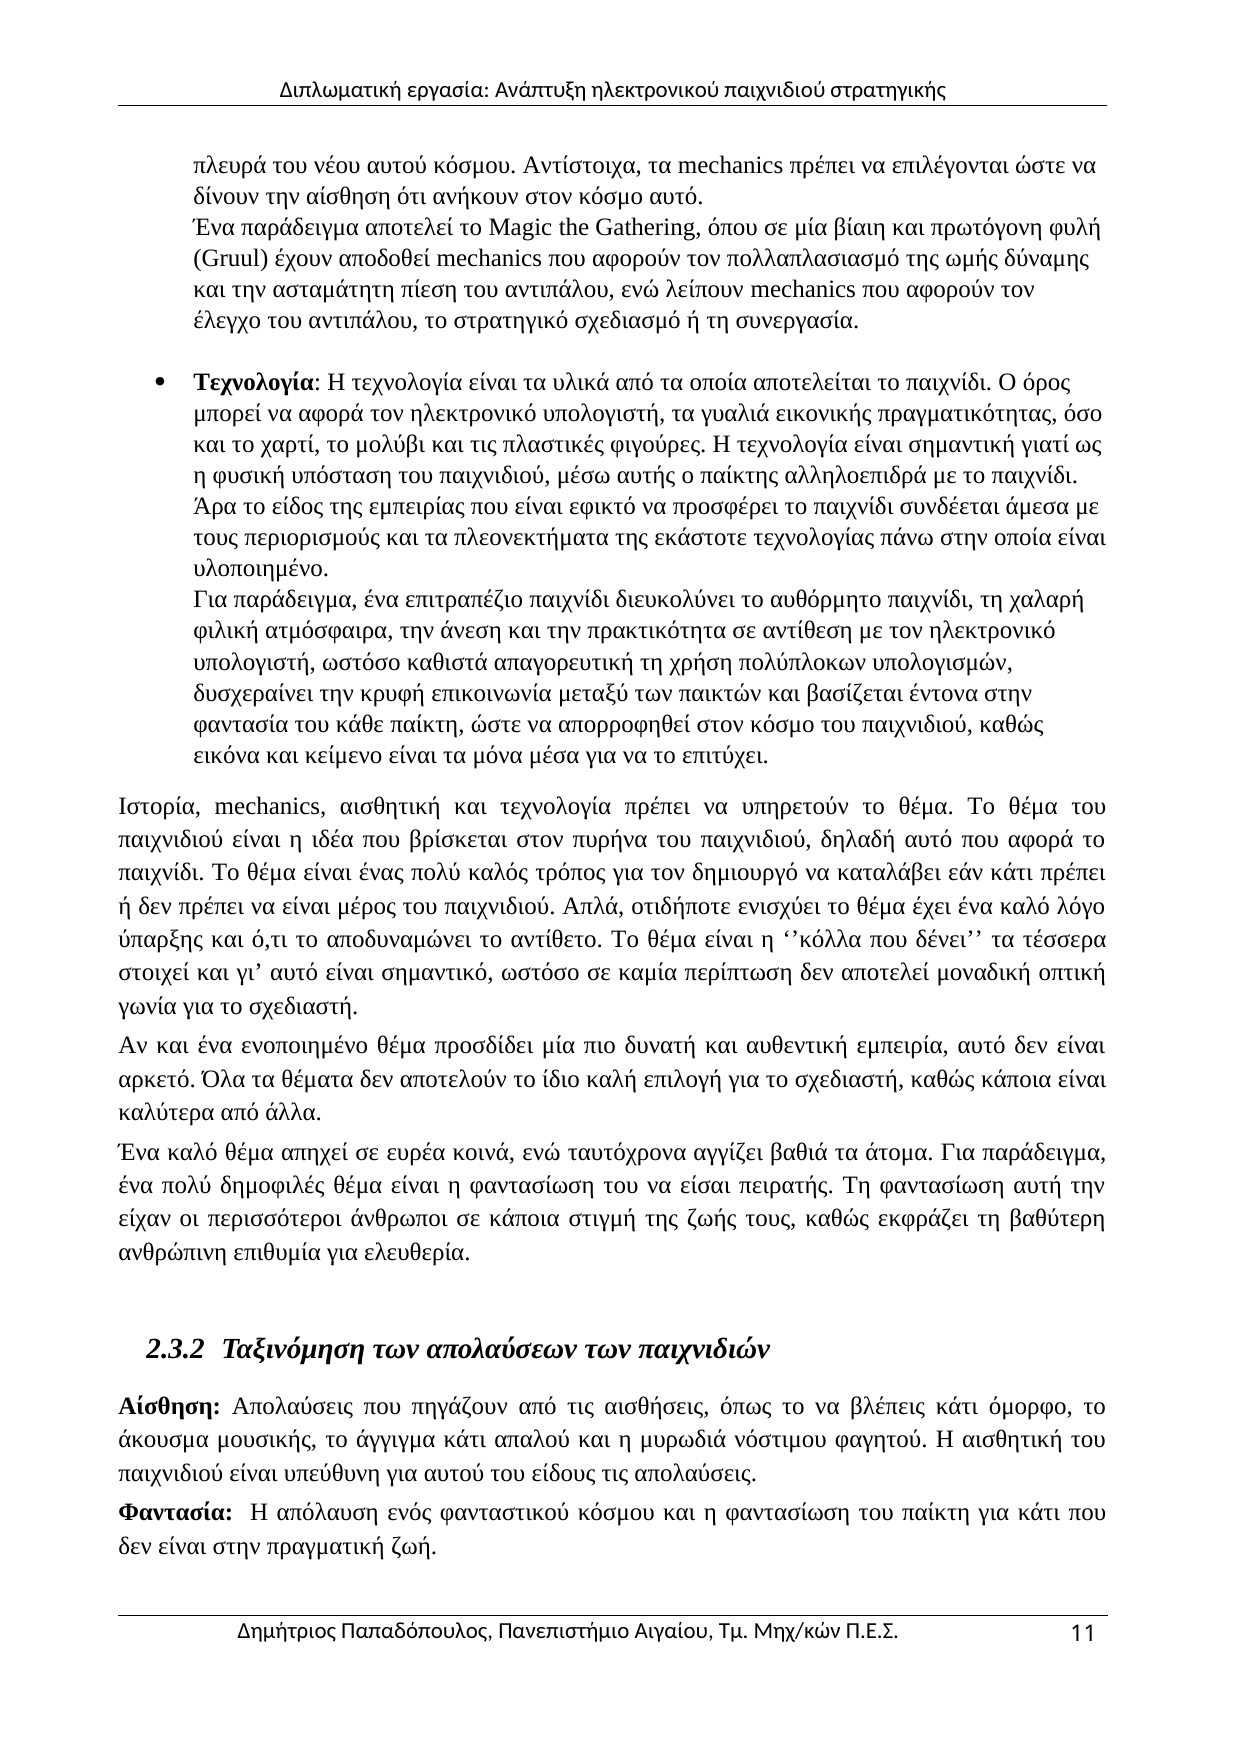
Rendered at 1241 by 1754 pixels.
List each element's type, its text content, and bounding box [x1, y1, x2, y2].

list Για παράδειγμα, ένα επιτραπέζιο παιχνίδι διευκολύνει το αυθόρμητο παιχνίδι, τη χαλαρή φιλική ατμόσφαιρα, την άνεση και την πρακτικότητα σε αντίθεση με τον ηλεκτρονικό υπολογιστή, ωστόσο καθιστά απαγορευτική τη χρήση πολύπλοκων υπολογισμών, δυσχεραίνει την κρυφή επικοινωνία μεταξύ των παικτών και βασίζεται έντονα στην φαντασία του κάθε παίκτη, ώστε να απορροφηθεί στον κόσμο του παιχνιδιού, καθώς εικόνα και κείμενο είναι τα μόνα μέσα για να το επιτύχει. [193, 584, 1107, 768]
text Αίσθηση: Απολαύσεις που πηγάζουν από τις αισθήσεις, όπως το να βλέπεις κάτι όμορφο, το άκουσμα μουσικής, το άγγιγμα κάτι απαλού και η μυρωδιά νόστιμου φαγητού. Η αισθητική του παιχνιδιού είναι υπεύθυνη για αυτού του είδους τις απολαύσεις. [118, 1388, 1107, 1488]
list Τεχνολογία: Η τεχνολογία είναι τα υλικά από τα οποία αποτελείται το παιχνίδι. Ο όρος μπορεί να αφορά τον ηλεκτρονικό υπολογιστή, τα γυαλιά εικονικής πραγματικότητας, όσο και το χαρτί, το μολύβι και τις πλαστικές φιγούρες. Η τεχνολογία είναι σημαντική γιατί ως η φυσική υπόσταση του παιχνιδιού, μέσω αυτής ο παίκτης αλληλοεπιδρά με το παιχνίδι. Άρα το είδος της εμπειρίας που είναι εφικτό να προσφέρει το παιχνίδι συνδέεται άμεσα με τους περιορισμούς και τα πλεονεκτήματα της εκάστοτε τεχνολογίας πάνω στην οποία είναι υλοποιημένο. [156, 367, 1107, 582]
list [156, 150, 1107, 210]
text Αν και ένα ενοποιημένο θέμα προσδίδει μία πιο δυνατή και αυθεντική εμπειρία, αυτό δεν είναι αρκετό. Όλα τα θέματα δεν αποτελούν το ίδιο καλή επιλογή για το σχεδιαστή, καθώς κάποια είναι καλύτερα από άλλα. [118, 1027, 1107, 1127]
list Ένα παράδειγμα αποτελεί το Magic the Gathering, όπου σε μία βίαιη και πρωτόγονη φυλή (Gruul) έχουν αποδοθεί mechanics που αφορούν τον πολλαπλασιασμό της ωμής δύναμης και την ασταμάτητη πίεση του αντιπάλου, ενώ λείπουν mechanics που αφορούν τον έλεγχο του αντιπάλου, το στρατηγικό σχεδιασμό ή τη συνεργασία. [193, 212, 1107, 334]
text Ιστορία, mechanics, αισθητική και τεχνολογία πρέπει να υπηρετούν το θέμα. Το θέμα του παιχνιδιού είναι η ιδέα που βρίσκεται στον πυρήνα του παιχνιδιού, δηλαδή αυτό που αφορά το παιχνίδι. Το θέμα είναι ένας πολύ καλός τρόπος για τον δημιουργό να καταλάβει εάν κάτι πρέπει ή δεν πρέπει να είναι μέρος του παιχνιδιού. Απλά, οτιδήποτε ενισχύει το θέμα έχει ένα καλό λόγο ύπαρξης και ό,τι το αποδυναμώνει το αντίθετο. Το θέμα είναι η ‘’κόλλα που δένει’’ τα τέσσερα στοιχεί και γι’ αυτό είναι σημαντικό, ωστόσο σε καμία περίπτωση δεν αποτελεί μοναδική οπτική γωνία για το σχεδιαστή. [118, 787, 1107, 1021]
text Φαντασία: Η απόλαυση ενός φανταστικού κόσμου και η φαντασίωση του παίκτη για κάτι που δεν είναι στην πραγματική ζωή. [118, 1494, 1107, 1561]
text Ένα καλό θέμα απηχεί σε ευρέα κοινά, ενώ ταυτόχρονα αγγίζει βαθιά τα άτομα. Για παράδειγμα, ένα πολύ δημοφιλές θέμα είναι η φαντασίωση του να είσαι πειρατής. Τη φαντασίωση αυτή την είχαν οι περισσότεροι άνθρωποι σε κάποια στιγμή της ζωής τους, καθώς εκφράζει τη βαθύτερη ανθρώπινη επιθυμία για ελευθερία. [118, 1133, 1107, 1267]
subtitle Ταξινόμηση των απολαύσεων των παιχνιδιών [146, 1331, 1113, 1365]
